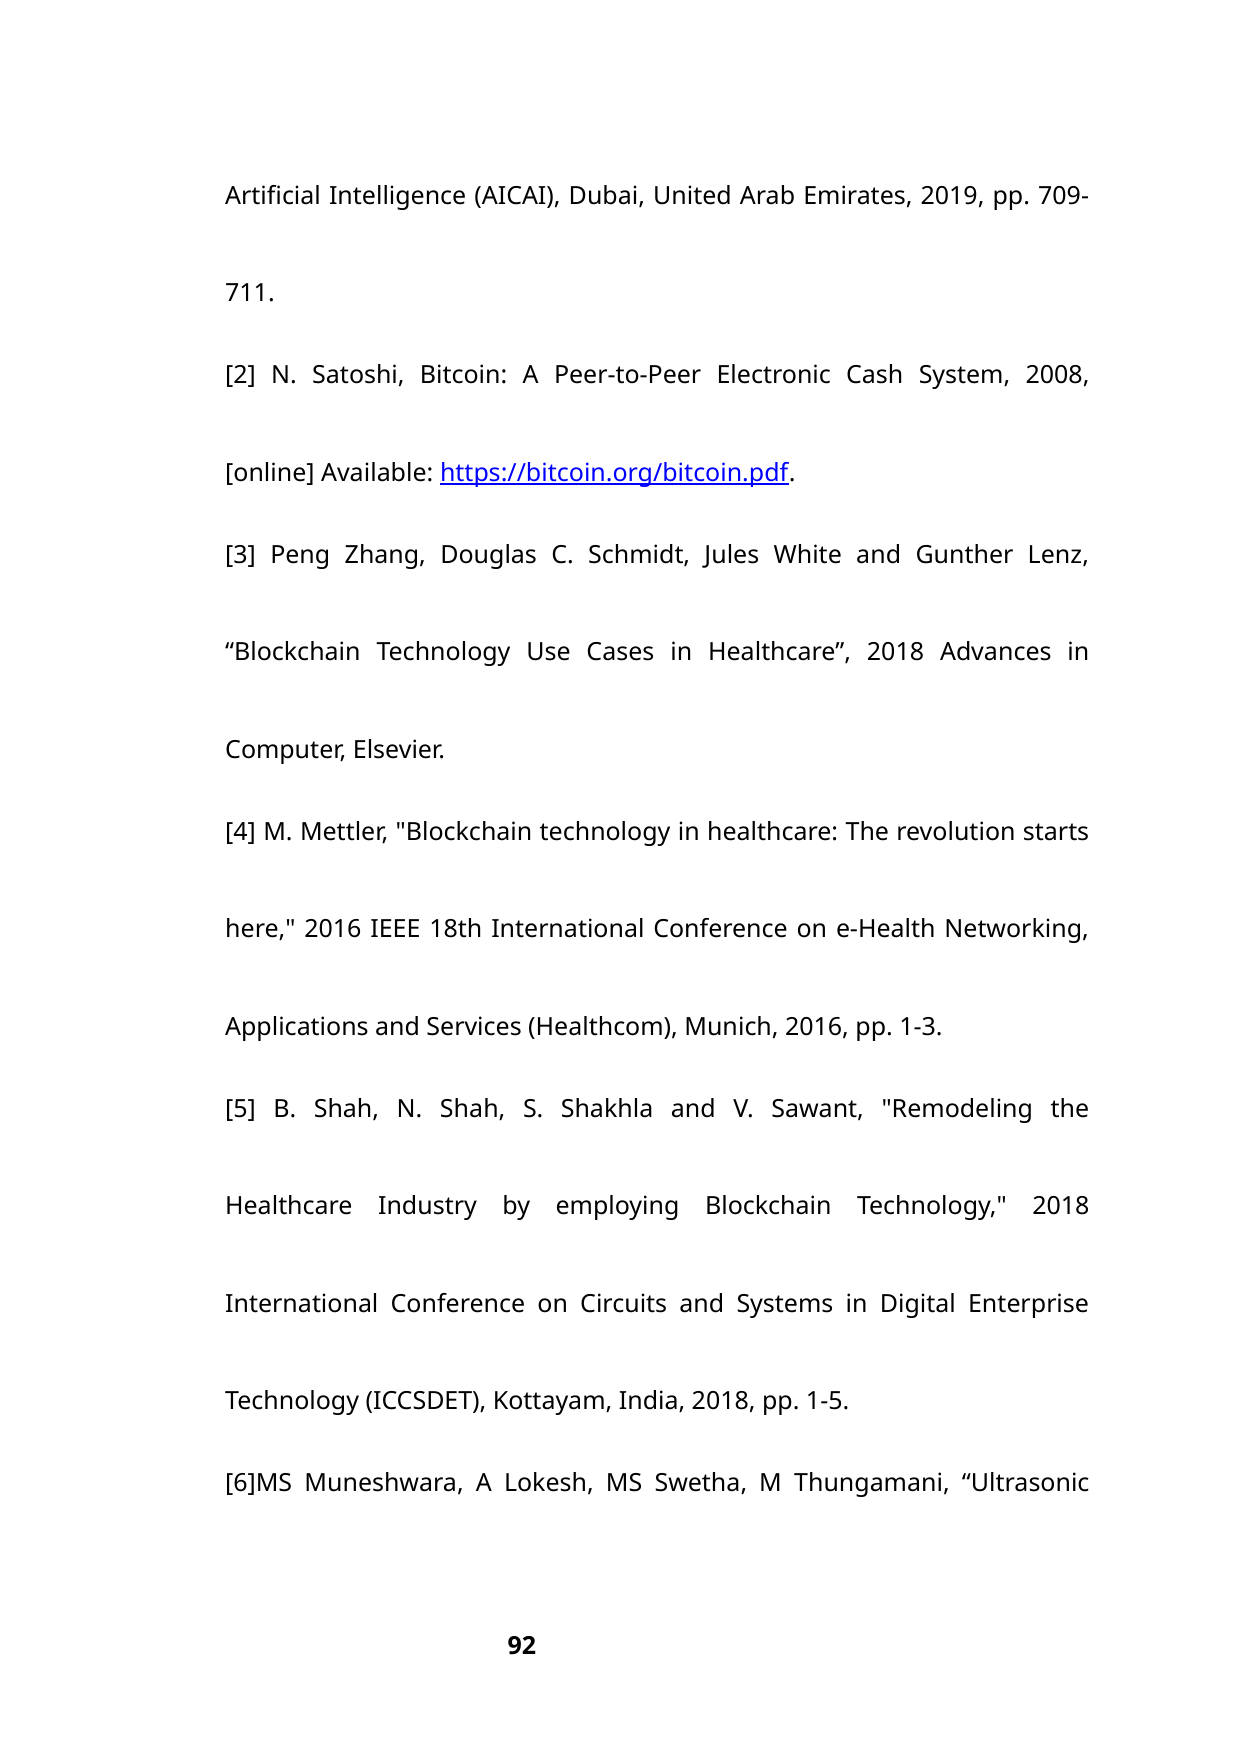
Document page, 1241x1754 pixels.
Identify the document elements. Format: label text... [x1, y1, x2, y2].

text [2] N. Satoshi, Bitcoin: A Peer-to-Peer Electronic Cash System, 2008, [online] Available: https://bitcoin.org/bitcoin.pdf. [225, 341, 1090, 504]
text [4] M. Mettler, "Blockchain technology in healthcare: The revolution starts here," 2016 IEEE 18th International Conference on e-Health Networking, Applications and Services (Healthcom), Munich, 2016, pp. 1-3. [225, 798, 1090, 1058]
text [225, 1449, 1090, 1514]
text [3] Peng Zhang, Douglas C. Schmidt, Jules White and Gunther Lenz, “Blockchain Technology Use Cases in Healthcare”, 2018 Advances in Computer, Elsevier. [225, 521, 1090, 781]
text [225, 162, 1090, 324]
text [5] B. Shah, N. Shah, S. Shakhla and V. Sawant, "Remodeling the Healthcare Industry by employing Blockchain Technology," 2018 International Conference on Circuits and Systems in Digital Enterprise Technology (ICCSDET), Kottayam, India, 2018, pp. 1-5. [225, 1075, 1090, 1432]
